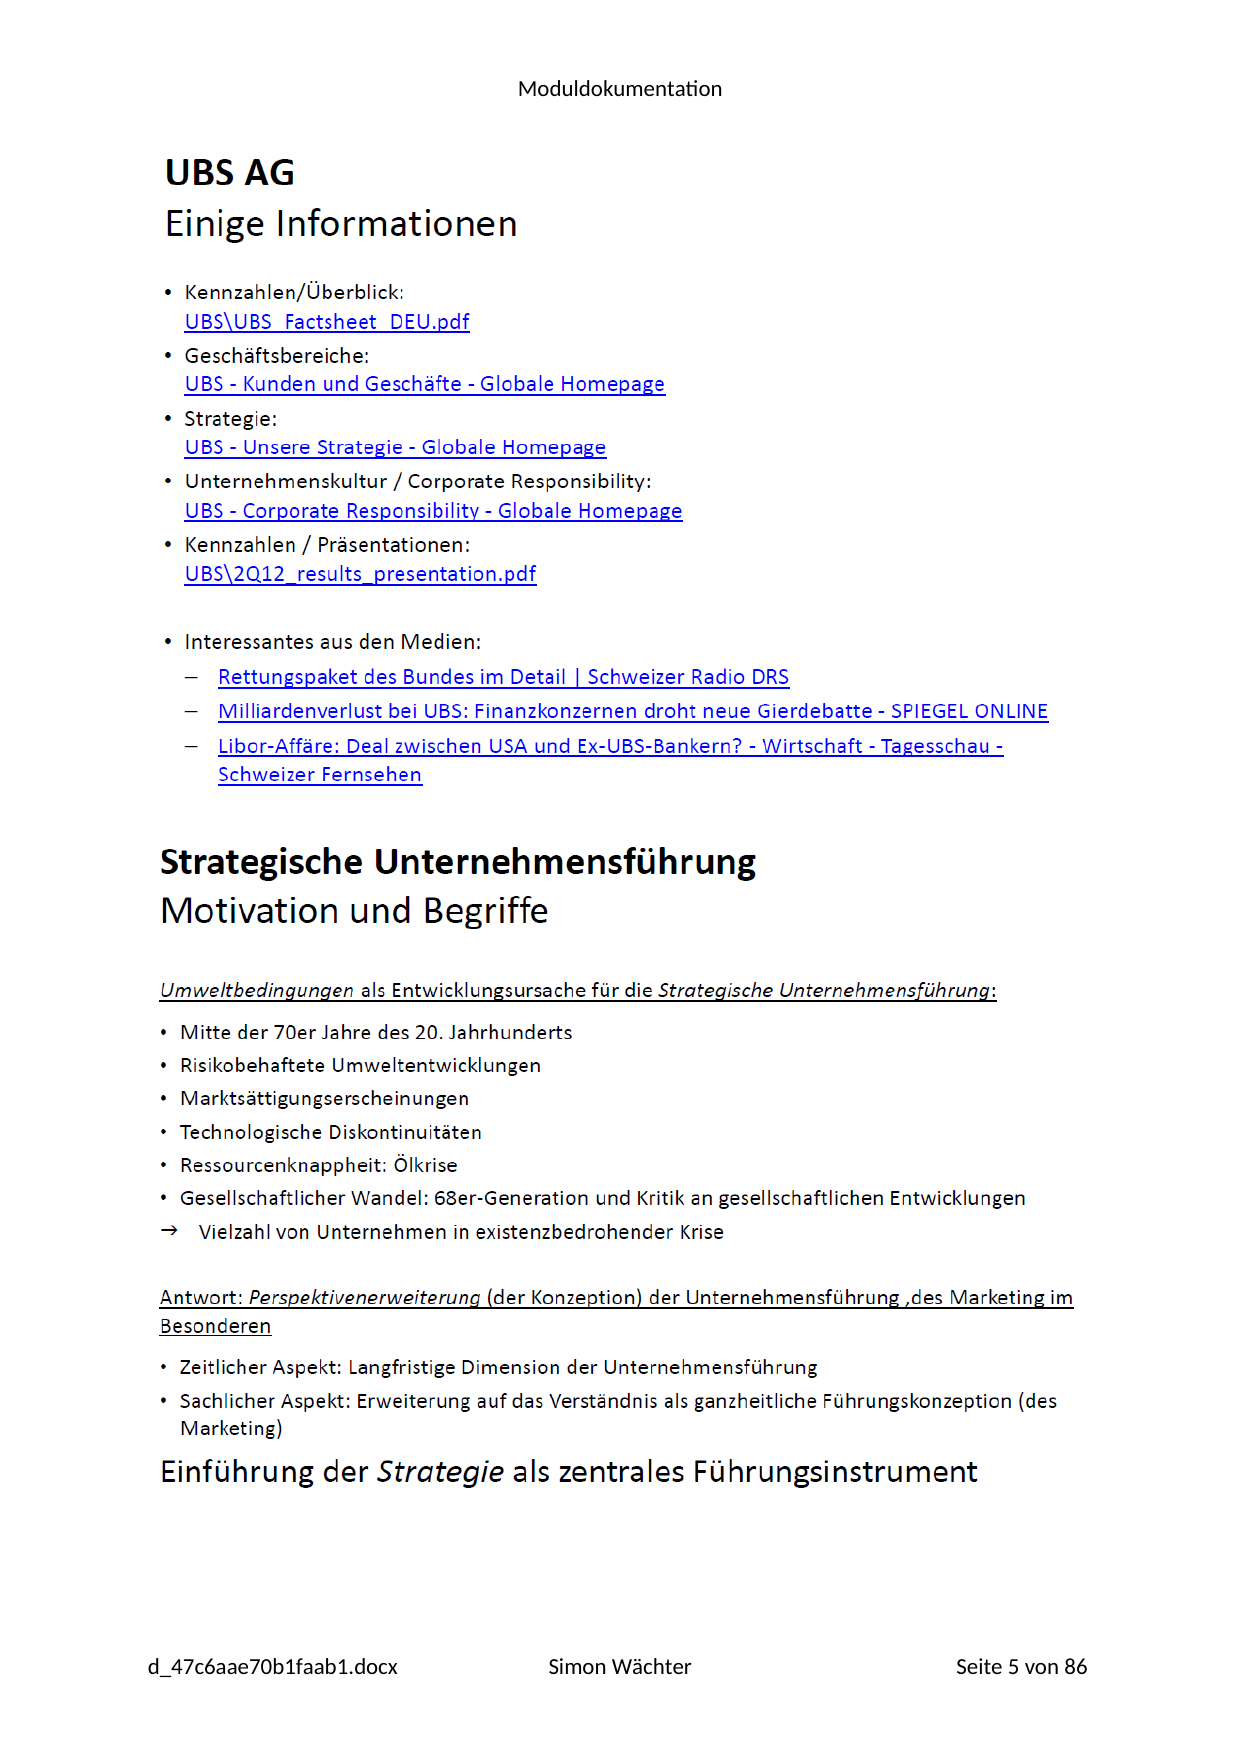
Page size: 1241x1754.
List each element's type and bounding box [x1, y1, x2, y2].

picture [147, 147, 1093, 817]
picture [147, 835, 1093, 1507]
